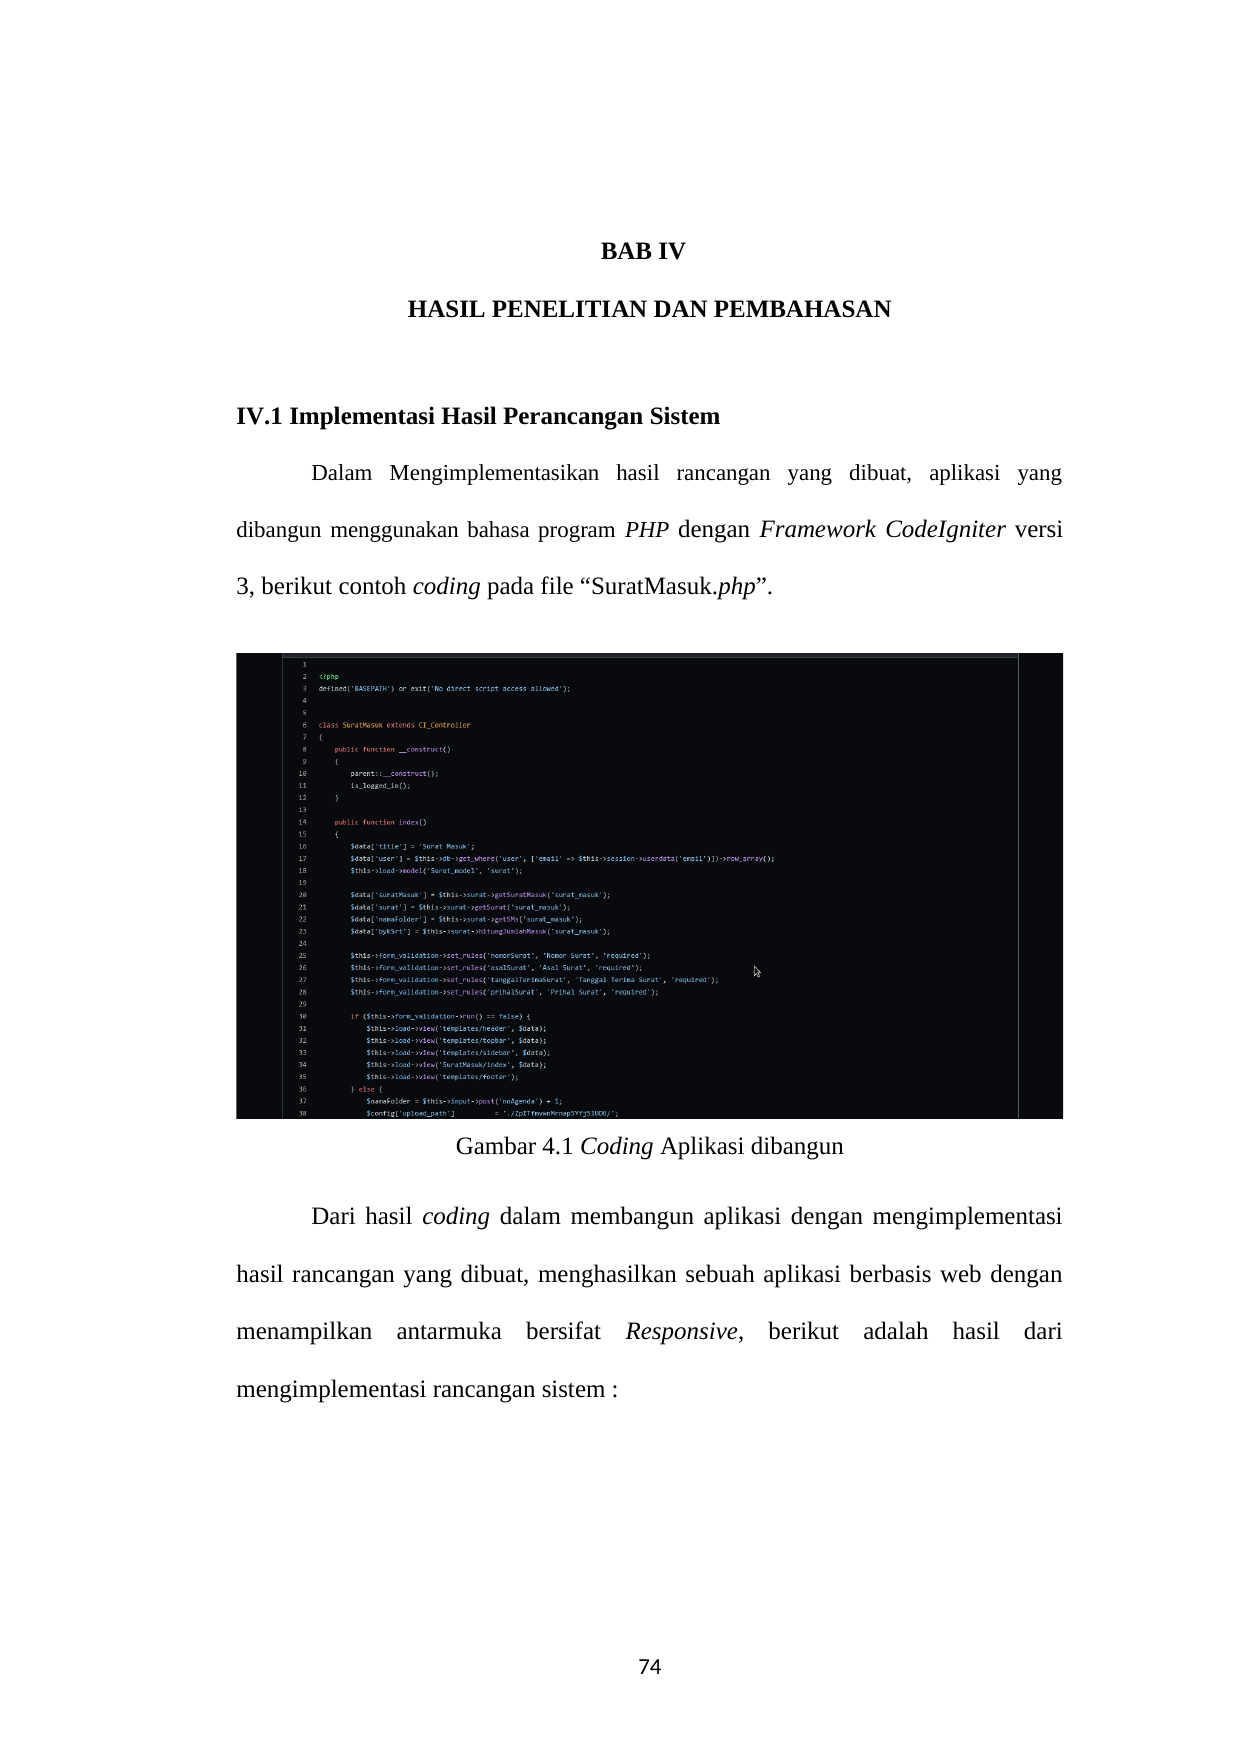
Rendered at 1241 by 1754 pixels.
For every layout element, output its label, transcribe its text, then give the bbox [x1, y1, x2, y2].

text Gambar 4.1 Coding Aplikasi dibangun [236, 1131, 1063, 1160]
subtitle Implementasi Hasil Perancangan Sistem [236, 401, 1063, 430]
text Dari hasil coding dalam membangun aplikasi dengan mengimplementasi hasil rancangan yang dibuat, menghasilkan sebuah aplikasi berbasis web dengan menampilkan antarmuka bersifat Responsive, berikut adalah hasil dari mengimplementasi rancangan sistem : [236, 1201, 1063, 1402]
subtitle HASIL PENELITIAN DAN PEMBAHASAN [236, 236, 1063, 322]
picture [236, 653, 1064, 1119]
text Dalam Mengimplementasikan hasil rancangan yang dibuat, aplikasi yang dibangun menggunakan bahasa program PHP dengan Framework CodeIgniter versi 3, berikut contoh coding pada file “SuratMasuk.php”. [236, 459, 1063, 600]
